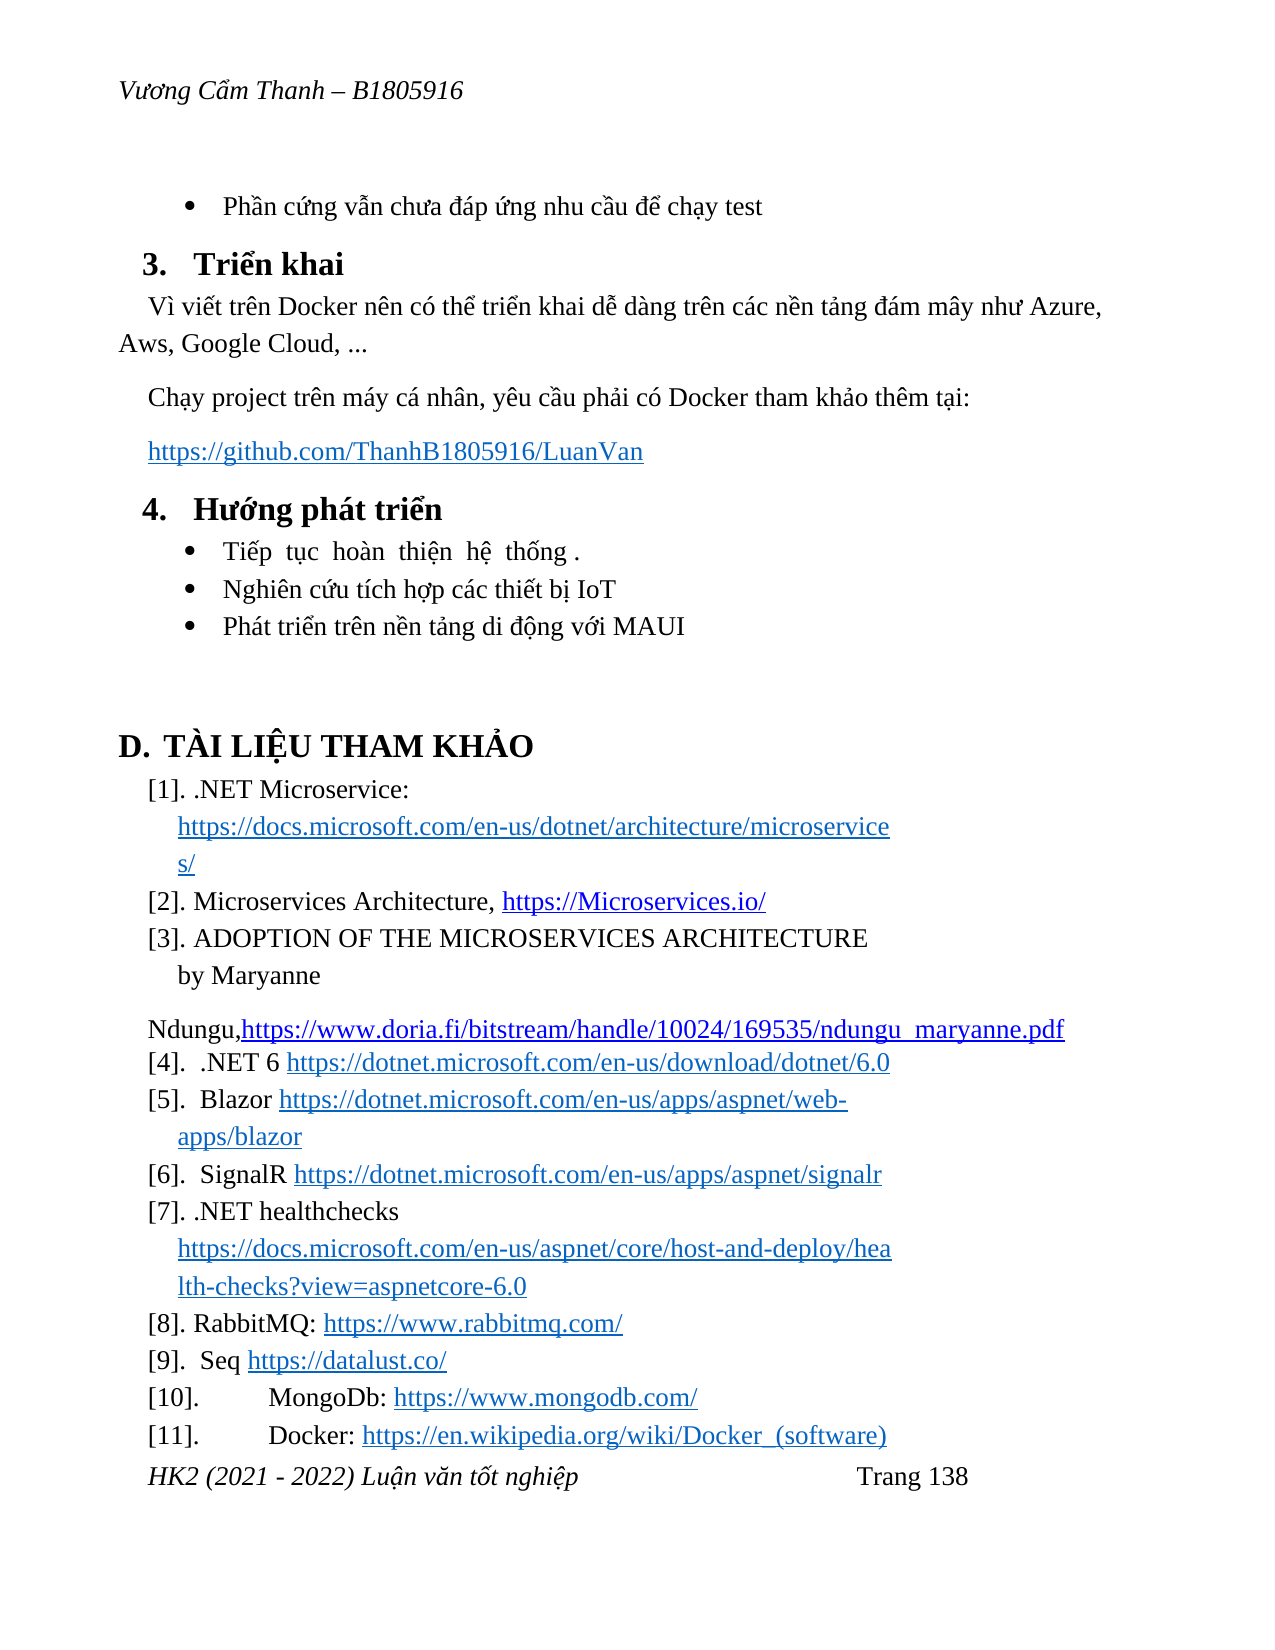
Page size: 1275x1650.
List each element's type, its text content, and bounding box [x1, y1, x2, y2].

subtitle Tài liệu tham khảo [118, 727, 1157, 765]
list .NET healthchecks https://docs.microsoft.com/en-us/aspnet/core/host-and-deploy/health-checks?view=aspnetcore-6.0 [148, 1195, 892, 1301]
text Ndungu,https://www.doria.fi/bitstream/handle/10024/169535/ndungu_maryanne.pdf [118, 1013, 1157, 1044]
list Phần cứng vẫn chưa đáp ứng nhu cầu để chạy test [185, 190, 1157, 221]
list .NET Microservice: https://docs.microsoft.com/en-us/dotnet/architecture/microservices/ [148, 773, 892, 878]
list Microservices Architecture, https://Microservices.io/ [148, 884, 892, 916]
subtitle Triển khai [142, 244, 1157, 283]
list MongoDb: https://www.mongodb.com/ [148, 1381, 892, 1413]
list ADOPTION OF THE MICROSERVICES ARCHITECTURE by Maryanne [148, 922, 892, 990]
list .NET 6 https://dotnet.microsoft.com/en-us/download/dotnet/6.0 [148, 1046, 892, 1077]
text https://github.com/ThanhB1805916/LuanVan [118, 435, 1157, 467]
list Nghiên cứu tích hợp các thiết bị IoT [185, 573, 1157, 604]
list Seq https://datalust.co/ [148, 1344, 892, 1375]
text Vì viết trên Docker nên có thể triển khai dễ dàng trên các nền tảng đám mây như Azure, Aws, Google Cloud, ... [118, 290, 1157, 359]
list Docker: https://en.wikipedia.org/wiki/Docker_(software) [148, 1419, 892, 1450]
list SignalR https://dotnet.microsoft.com/en-us/apps/aspnet/signalr [148, 1158, 892, 1189]
list Blazor https://dotnet.microsoft.com/en-us/apps/aspnet/web-apps/blazor [148, 1083, 892, 1152]
subtitle Hướng phát triển [142, 489, 1157, 528]
list Phát triển trên nền tảng di động với MAUI [185, 610, 1157, 642]
list RabbitMQ: https://www.rabbitmq.com/ [148, 1307, 892, 1338]
text Chạy project trên máy cá nhân, yêu cầu phải có Docker tham khảo thêm tại: [118, 381, 1157, 413]
list Tiếp tục hoàn thiện hệ thống . [185, 535, 1157, 567]
